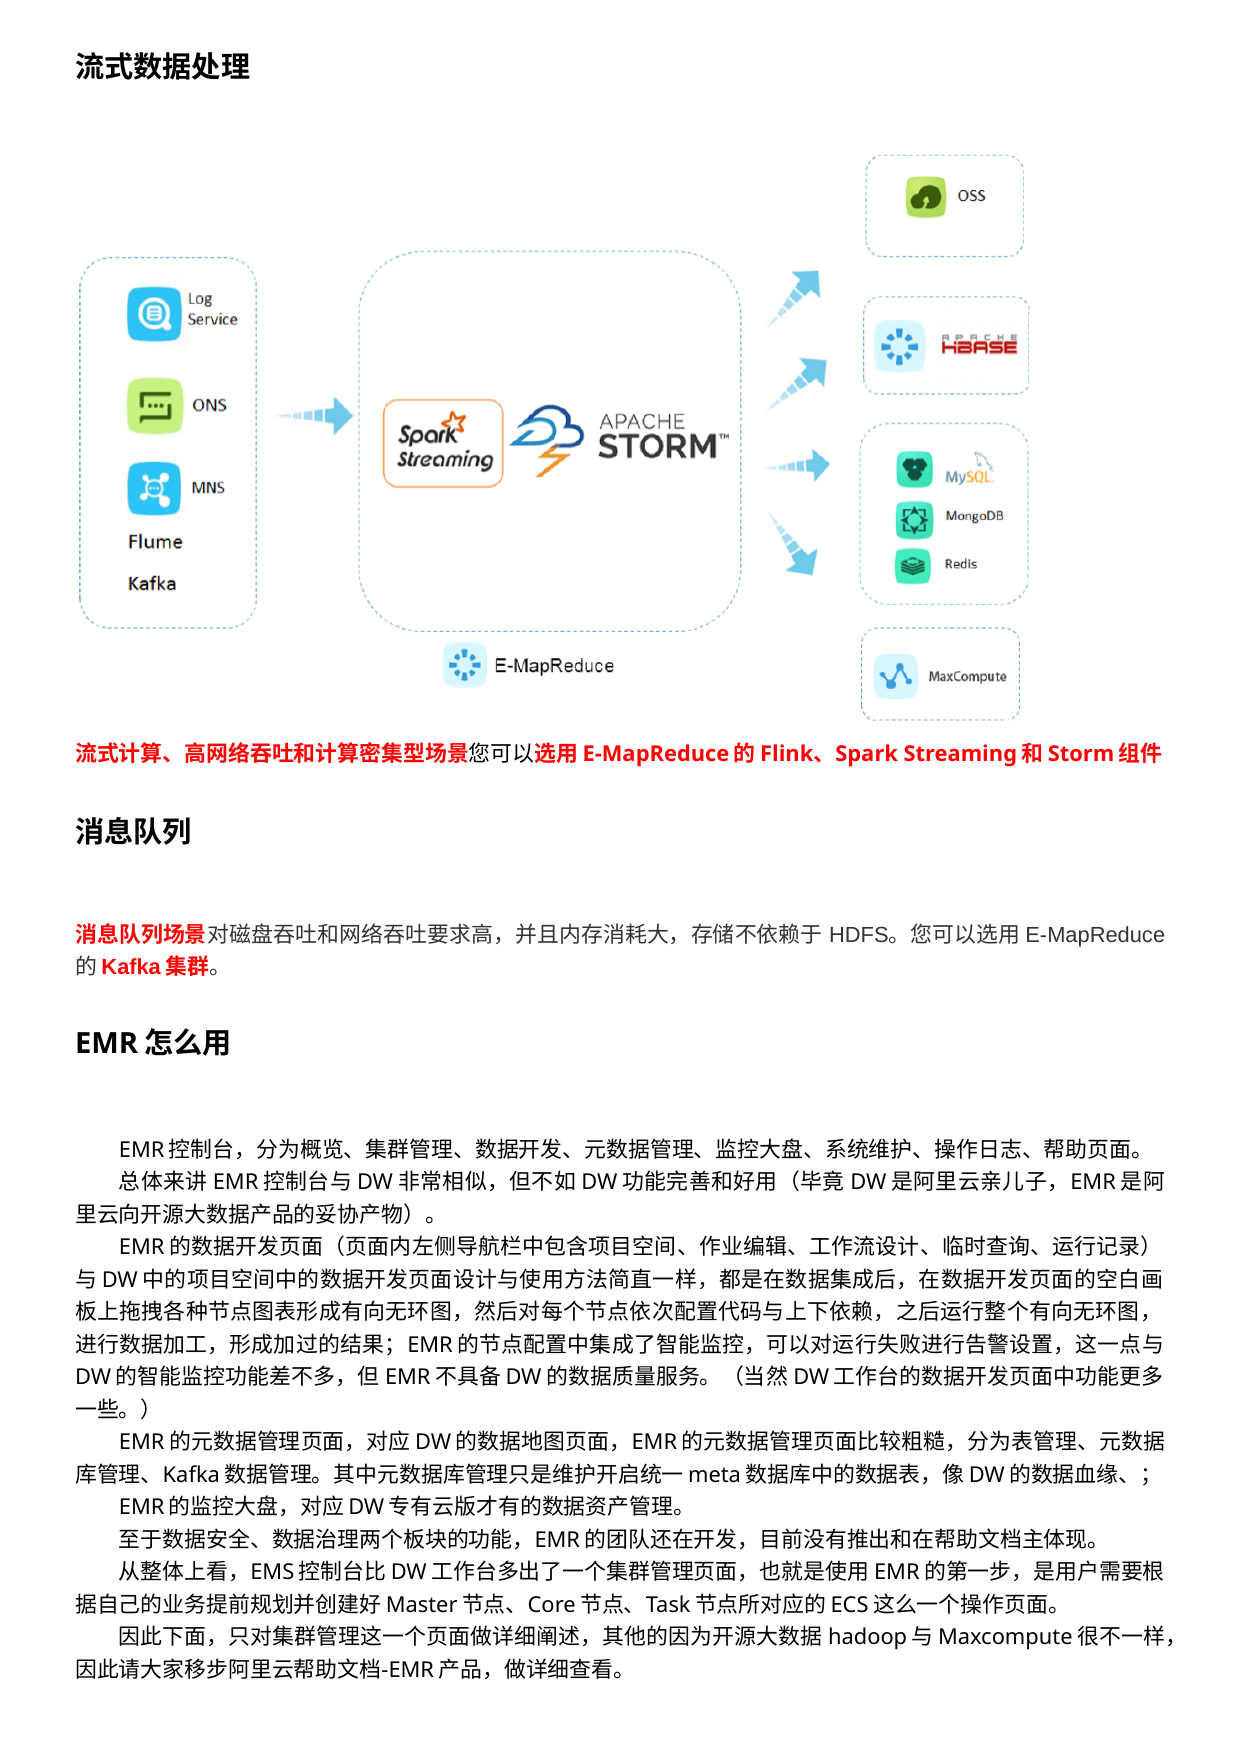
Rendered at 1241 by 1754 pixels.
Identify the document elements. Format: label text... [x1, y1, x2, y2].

text EMR的数据开发页面（页面内左侧导航栏中包含项目空间、作业编辑、工作流设计、临时查询、运行记录）与DW中的项目空间中的数据开发页面设计与使用方法简直一样，都是在数据集成后，在数据开发页面的空白画板上拖拽各种节点图表形成有向无环图，然后对每个节点依次配置代码与上下依赖，之后运行整个有向无环图，进行数据加工，形成加过的结果；EMR的节点配置中集成了智能监控，可以对运行失败进行告警设置，这一点与DW的智能监控功能差不多，但EMR不具备DW的数据质量服务。（当然DW工作台的数据开发页面中功能更多一些。） [75, 1229, 1165, 1424]
text 从整体上看，EMS控制台比DW工作台多出了一个集群管理页面，也就是使用EMR的第一步，是用户需要根据自己的业务提前规划并创建好Master节点、Core节点、Task节点所对应的ECS这么一个操作页面。 [75, 1554, 1165, 1619]
text 至于数据安全、数据治理两个板块的功能，EMR的团队还在开发，目前没有推出和在帮助文档主体现。 [75, 1521, 1165, 1554]
picture [75, 150, 1034, 731]
subtitle 流式数据处理 [75, 32, 1165, 97]
text EMR控制台，分为概览、集群管理、数据开发、元数据管理、监控大盘、系统维护、操作日志、帮助页面。 [75, 1131, 1165, 1164]
text EMR的元数据管理页面，对应DW的数据地图页面，EMR的元数据管理页面比较粗糙，分为表管理、元数据库管理、Kafka数据管理。其中元数据库管理只是维护开启统一meta数据库中的数据表，像DW的数据血缘、； [75, 1424, 1165, 1489]
subtitle EMR怎么用 [75, 1008, 1165, 1073]
text 消息队列场景对磁盘吞吐和网络吞吐要求高，并且内存消耗大，存储不依赖于HDFS。您可以选用E-MapReduce的Kafka集群。 [75, 916, 1165, 981]
text 总体来讲EMR控制台与DW非常相似，但不如DW功能完善和好用（毕竟DW是阿里云亲儿子，EMR是阿里云向开源大数据产品的妥协产物）。 [75, 1164, 1165, 1229]
text 因此下面，只对集群管理这一个页面做详细阐述，其他的因为开源大数据hadoop与Maxcompute很不一样，因此请大家移步阿里云帮助文档-EMR产品，做详细查看。 [75, 1619, 1165, 1684]
subtitle 消息队列 [75, 797, 1165, 862]
text 流式计算、高网络吞吐和计算密集型场景您可以选用E-MapReduce的Flink、Spark Streaming和Storm组件 [75, 736, 1165, 768]
text EMR的监控大盘，对应DW专有云版才有的数据资产管理。 [75, 1489, 1165, 1521]
